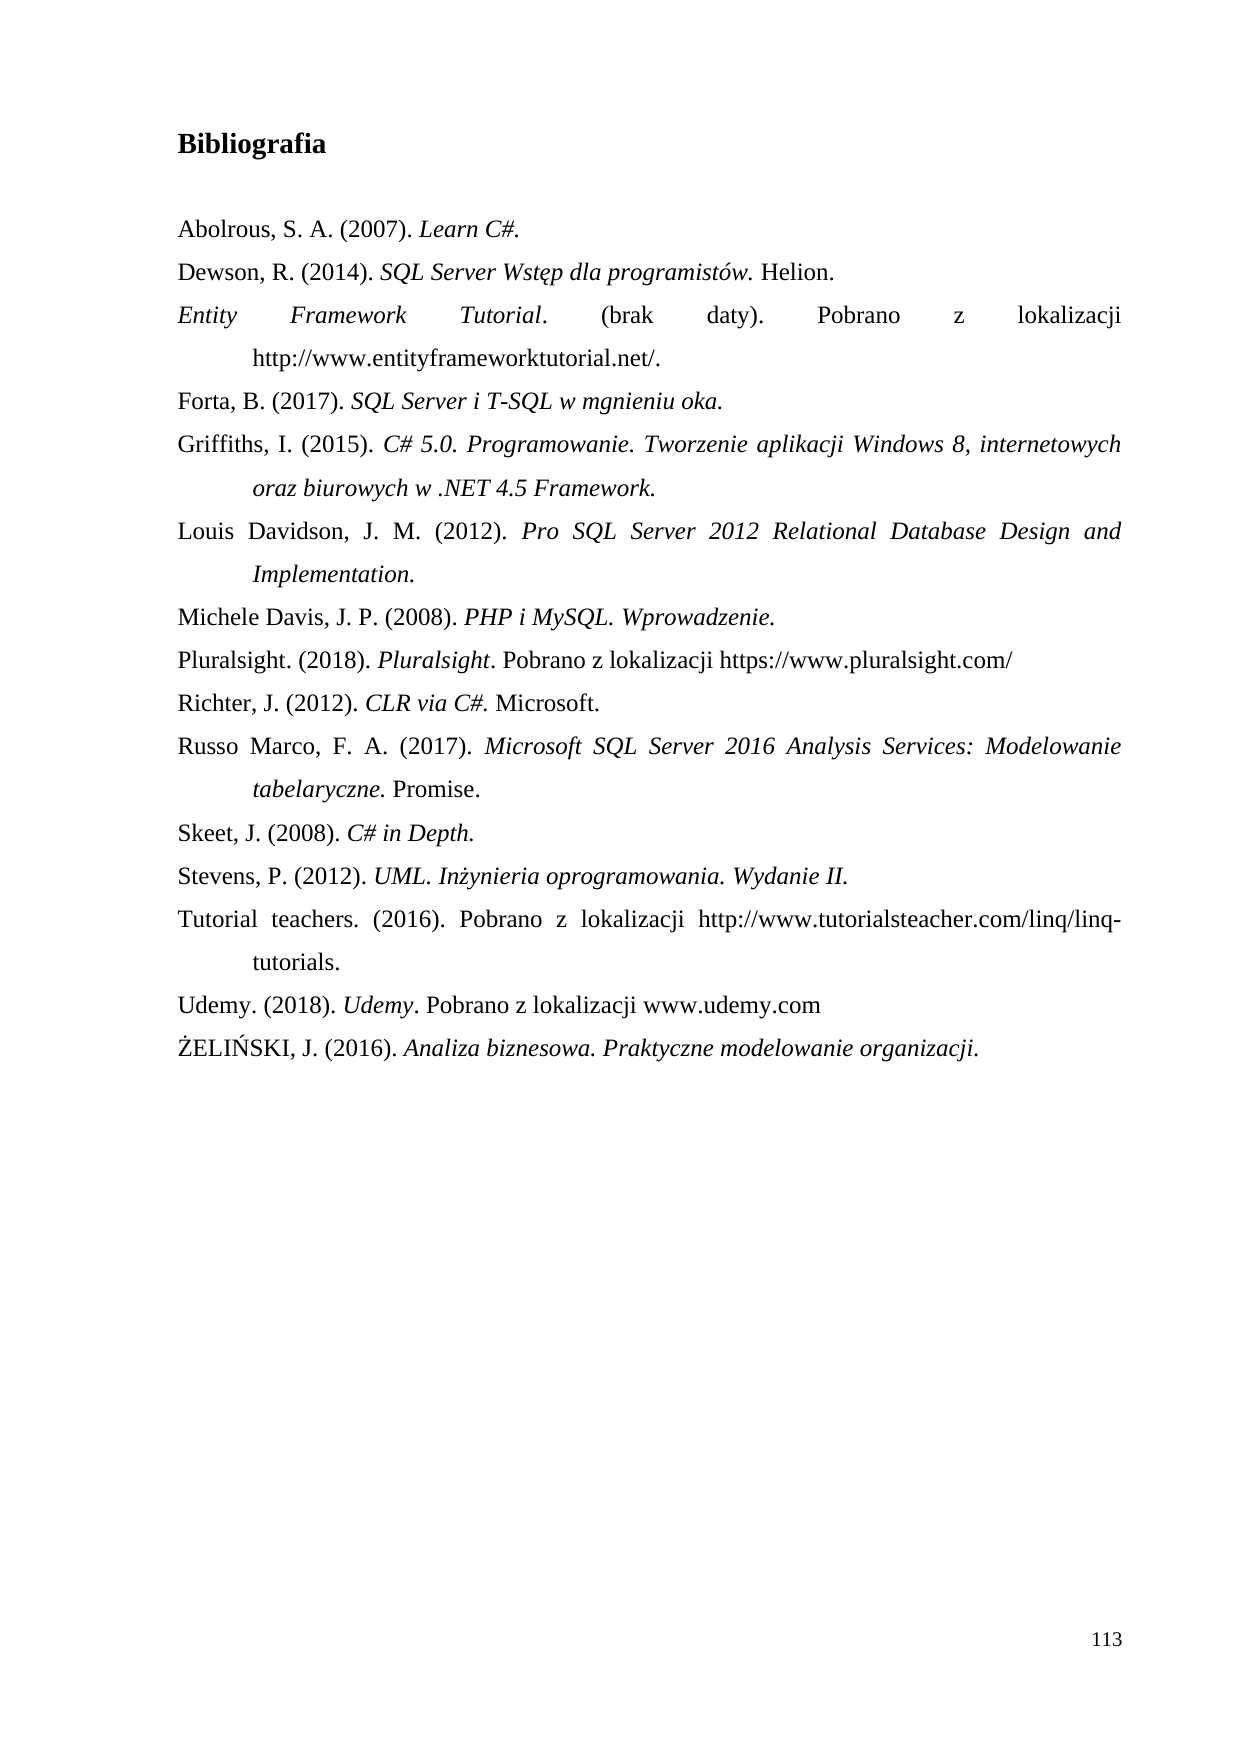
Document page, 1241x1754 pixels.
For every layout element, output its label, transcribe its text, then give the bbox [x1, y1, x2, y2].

text Stevens, P. (2012). UML. Inżynieria oprogramowania. Wydanie II. [177, 861, 1122, 889]
subtitle Bibliografia [177, 126, 1122, 160]
text Richter, J. (2012). CLR via C#. Microsoft. [177, 688, 1122, 717]
text Pluralsight. (2018). Pluralsight. Pobrano z lokalizacji https://www.pluralsight.com/ [177, 645, 1122, 674]
text Udemy. (2018). Udemy. Pobrano z lokalizacji www.udemy.com [177, 990, 1122, 1019]
text Louis Davidson, J. M. (2012). Pro SQL Server 2012 Relational Database Design and Implementation. [177, 516, 1122, 588]
text Dewson, R. (2014). SQL Server Wstęp dla programistów. Helion. [177, 257, 1122, 286]
text Abolrous, S. A. (2007). Learn C#. [177, 214, 1122, 243]
text Forta, B. (2017). SQL Server i T-SQL w mgnieniu oka. [177, 386, 1122, 415]
text Russo Marco, F. A. (2017). Microsoft SQL Server 2016 Analysis Services: Modelowanie tabelaryczne. Promise. [177, 731, 1122, 803]
text Skeet, J. (2008). C# in Depth. [177, 818, 1122, 846]
text ŻELIŃSKI, J. (2016). Analiza biznesowa. Praktyczne modelowanie organizacji. [177, 1033, 1122, 1062]
text Griffiths, I. (2015). C# 5.0. Programowanie. Tworzenie aplikacji Windows 8, internetowych oraz biurowych w .NET 4.5 Framework. [177, 429, 1122, 501]
text Michele Davis, J. P. (2008). PHP i MySQL. Wprowadzenie. [177, 602, 1122, 631]
text Tutorial teachers. (2016). Pobrano z lokalizacji http://www.tutorialsteacher.com/linq/linq-tutorials. [177, 904, 1122, 976]
text Entity Framework Tutorial. (brak daty). Pobrano z lokalizacji http://www.entityframeworktutorial.net/. [177, 300, 1122, 372]
